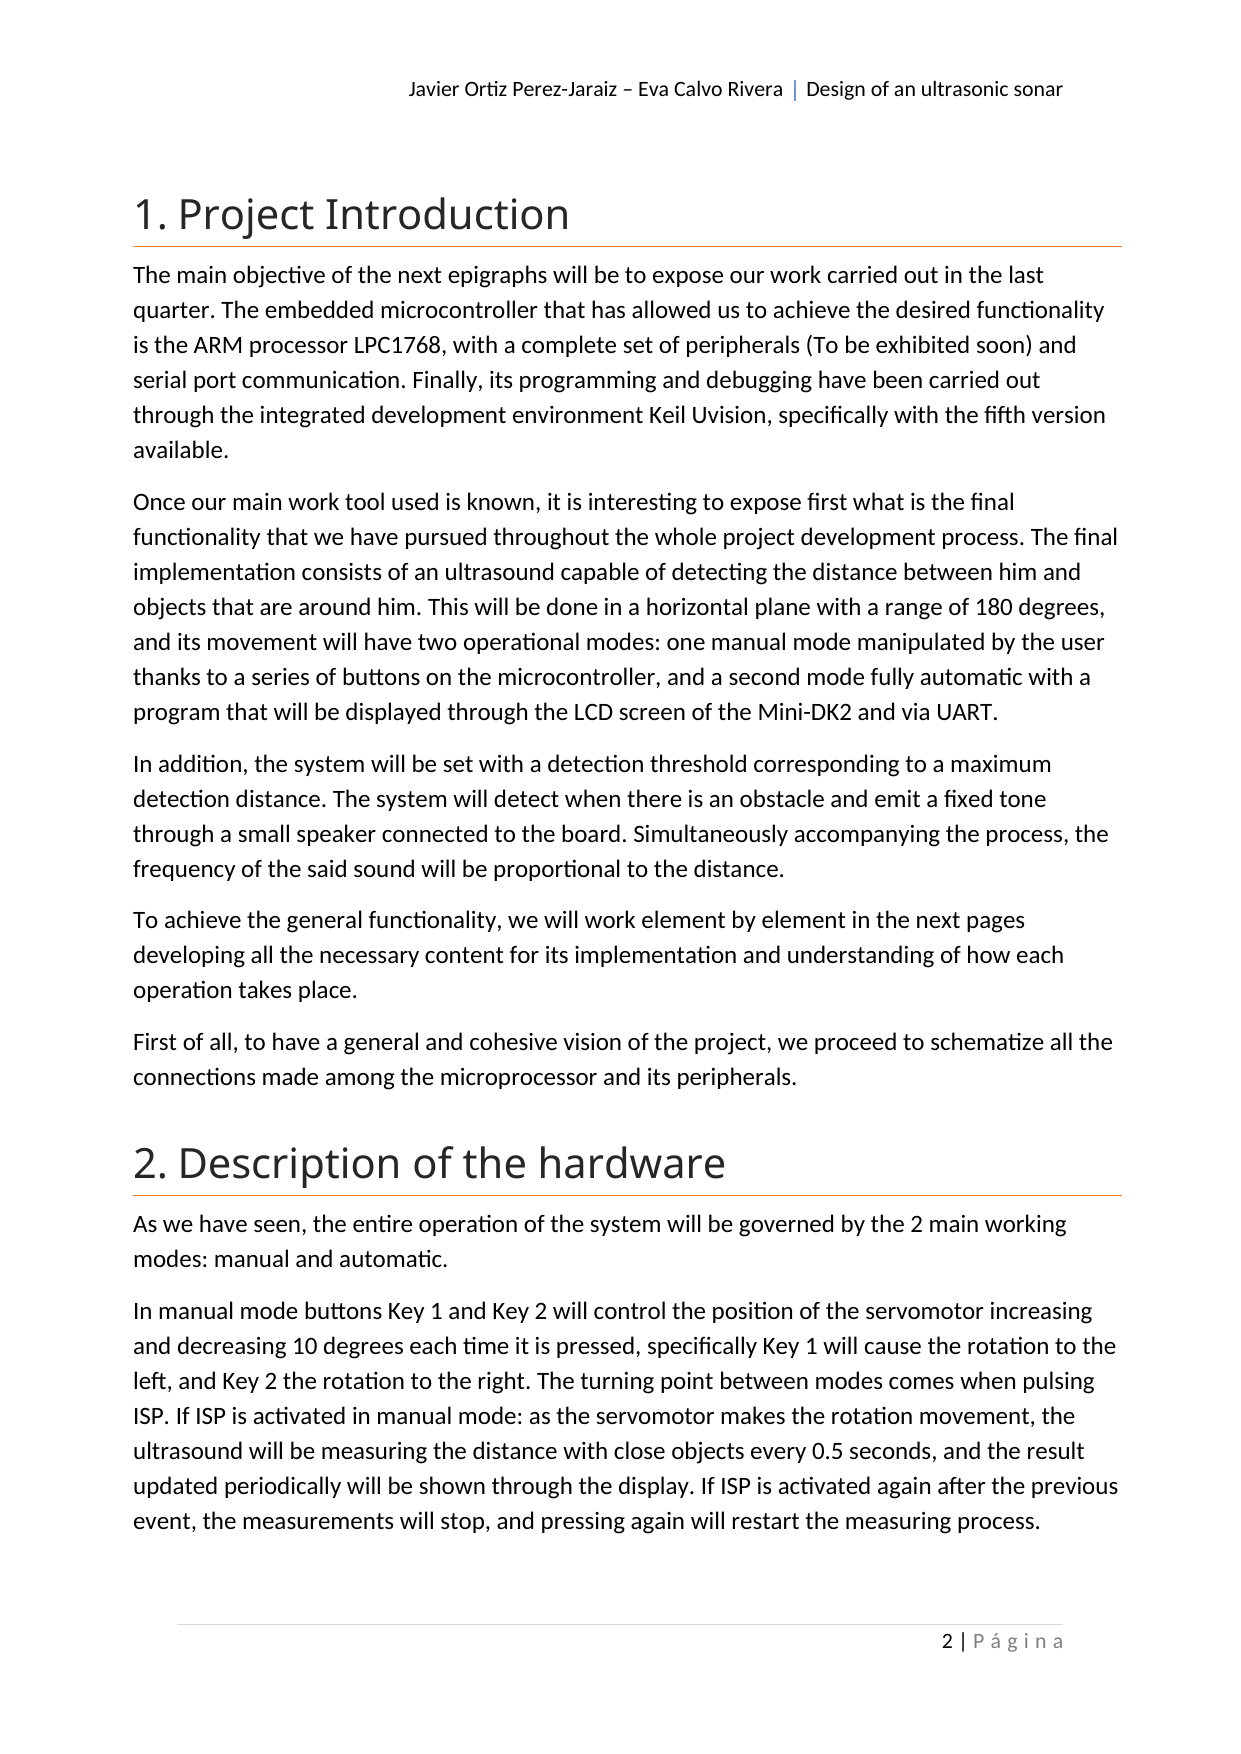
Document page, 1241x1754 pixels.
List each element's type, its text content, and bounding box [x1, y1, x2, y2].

subtitle Project Introduction [133, 185, 1122, 246]
text The main objective of the next epigraphs will be to expose our work carried out in the last quarter. The embedded microcontroller that has allowed us to achieve the desired functionality is the ARM processor LPC1768, with a complete set of peripherals (To be exhibited soon) and serial port communication. Finally, its programming and debugging have been carried out through the integrated development environment Keil Uvision, specifically with the fifth version available. [133, 259, 1122, 465]
subtitle Description of the hardware [133, 1134, 1122, 1195]
text To achieve the general functionality, we will work element by element in the next pages developing all the necessary content for its implementation and understanding of how each operation takes place. [133, 904, 1122, 1005]
text Once our main work tool used is known, it is interesting to expose first what is the final functionality that we have pursued throughout the whole project development process. The final implementation consists of an ultrasound capable of detecting the distance between him and objects that are around him. This will be done in a horizontal plane with a range of 180 degrees, and its movement will have two operational modes: one manual mode manipulated by the user thanks to a series of buttons on the microcontroller, and a second mode fully automatic with a program that will be displayed through the LCD screen of the Mini-DK2 and via UART. [133, 486, 1122, 727]
text First of all, to have a general and cohesive vision of the project, we proceed to schematize all the connections made among the microprocessor and its peripherals. [133, 1026, 1122, 1092]
text In addition, the system will be set with a detection threshold corresponding to a maximum detection distance. The system will detect when there is an obstacle and emit a fixed tone through a small speaker connected to the board. Simultaneously accompanying the process, the frequency of the said sound will be proportional to the distance. [133, 748, 1122, 883]
text In manual mode buttons Key 1 and Key 2 will control the position of the servomotor increasing and decreasing 10 degrees each time it is pressed, specifically Key 1 will cause the rotation to the left, and Key 2 the rotation to the right. The turning point between modes comes when pulsing ISP. If ISP is activated in manual mode: as the servomotor makes the rotation movement, the ultrasound will be measuring the distance with close objects every 0.5 seconds, and the result updated periodically will be shown through the display. If ISP is activated again after the previous event, the measurements will stop, and pressing again will restart the measuring process. [133, 1295, 1122, 1535]
text As we have seen, the entire operation of the system will be governed by the 2 main working modes: manual and automatic. [133, 1208, 1122, 1274]
